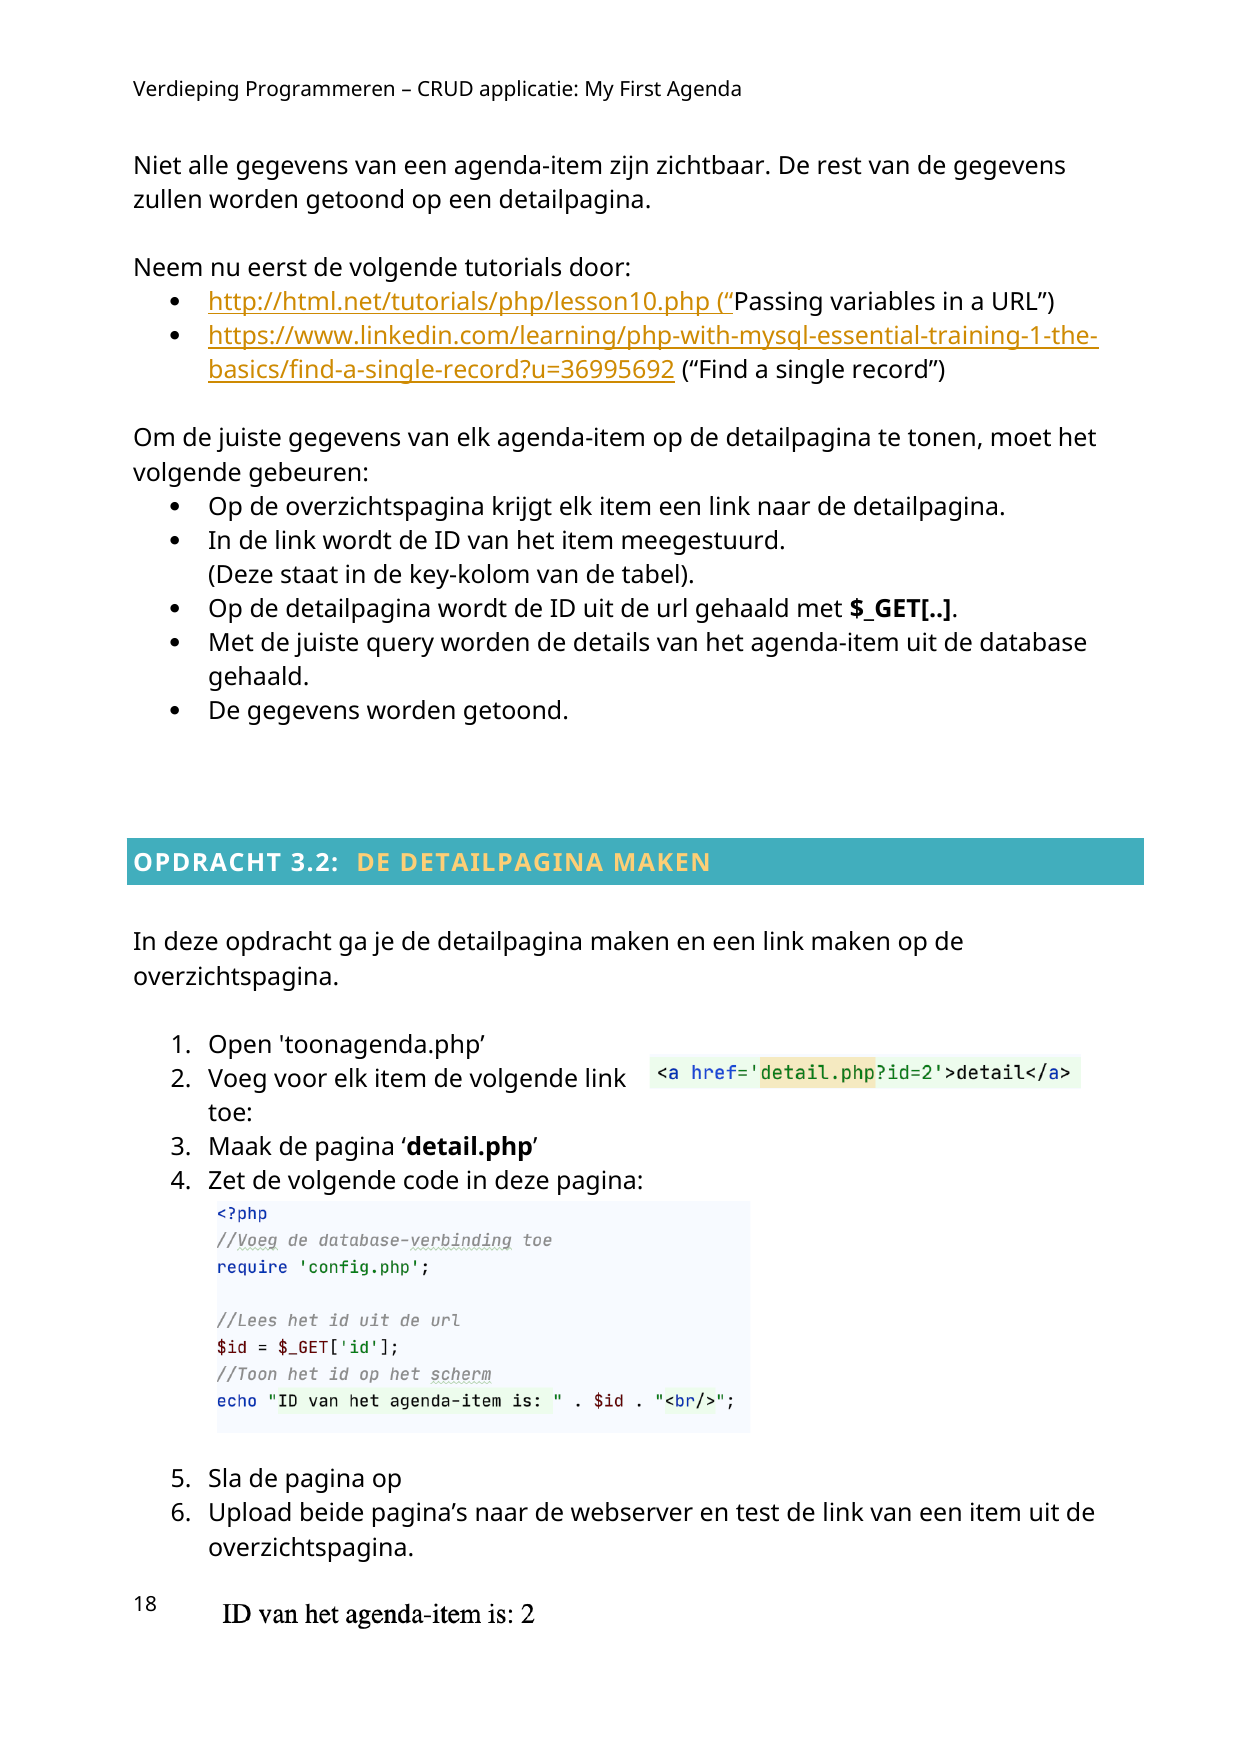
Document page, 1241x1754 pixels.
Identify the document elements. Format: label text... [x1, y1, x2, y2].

text Niet alle gegevens van een agenda-item zijn zichtbaar. De rest van de gegevens zullen worden getoond op een detailpagina. [133, 148, 1137, 216]
list Voeg voor elk item de volgende link toe: [170, 1060, 1137, 1128]
text In deze opdracht ga je de detailpagina maken en een link maken op de overzichtspagina. [133, 924, 1137, 992]
list http://html.net/tutorials/php/lesson10.php (“Passing variables in a URL”) [170, 284, 1137, 318]
text Om de juiste gegevens van elk agenda-item op de detailpagina te tonen, moet het volgende gebeuren: [133, 420, 1137, 488]
list Sla de pagina op [170, 1461, 1137, 1495]
list In de link wordt de ID van het item meegestuurd. (Deze staat in de key-kolom van de tabel). [170, 522, 1137, 590]
picture [210, 1201, 751, 1433]
list Op de detailpagina wordt de ID uit de url gehaald met $_GET[..]. [170, 590, 1137, 624]
subtitle OPdracht 3.2: De detailpagina maken [133, 845, 1137, 879]
list Op de overzichtspagina krijgt elk item een link naar de detailpagina. [170, 488, 1137, 522]
list Maak de pagina ‘detail.php’ [170, 1128, 1137, 1162]
list Met de juiste query worden de details van het agenda-item uit de database gehaald. [170, 624, 1137, 693]
picture [210, 1592, 552, 1637]
list https://www.linkedin.com/learning/php-with-mysql-essential-training-1-the-basics/find-a-single-record?u=36995692 (“Find a single record”) [170, 318, 1137, 386]
list De gegevens worden getoond. [170, 693, 1137, 727]
list Open 'toonagenda.php’ [170, 1026, 1137, 1060]
picture [649, 1054, 1081, 1089]
text Neem nu eerst de volgende tutorials door: [133, 250, 1137, 284]
